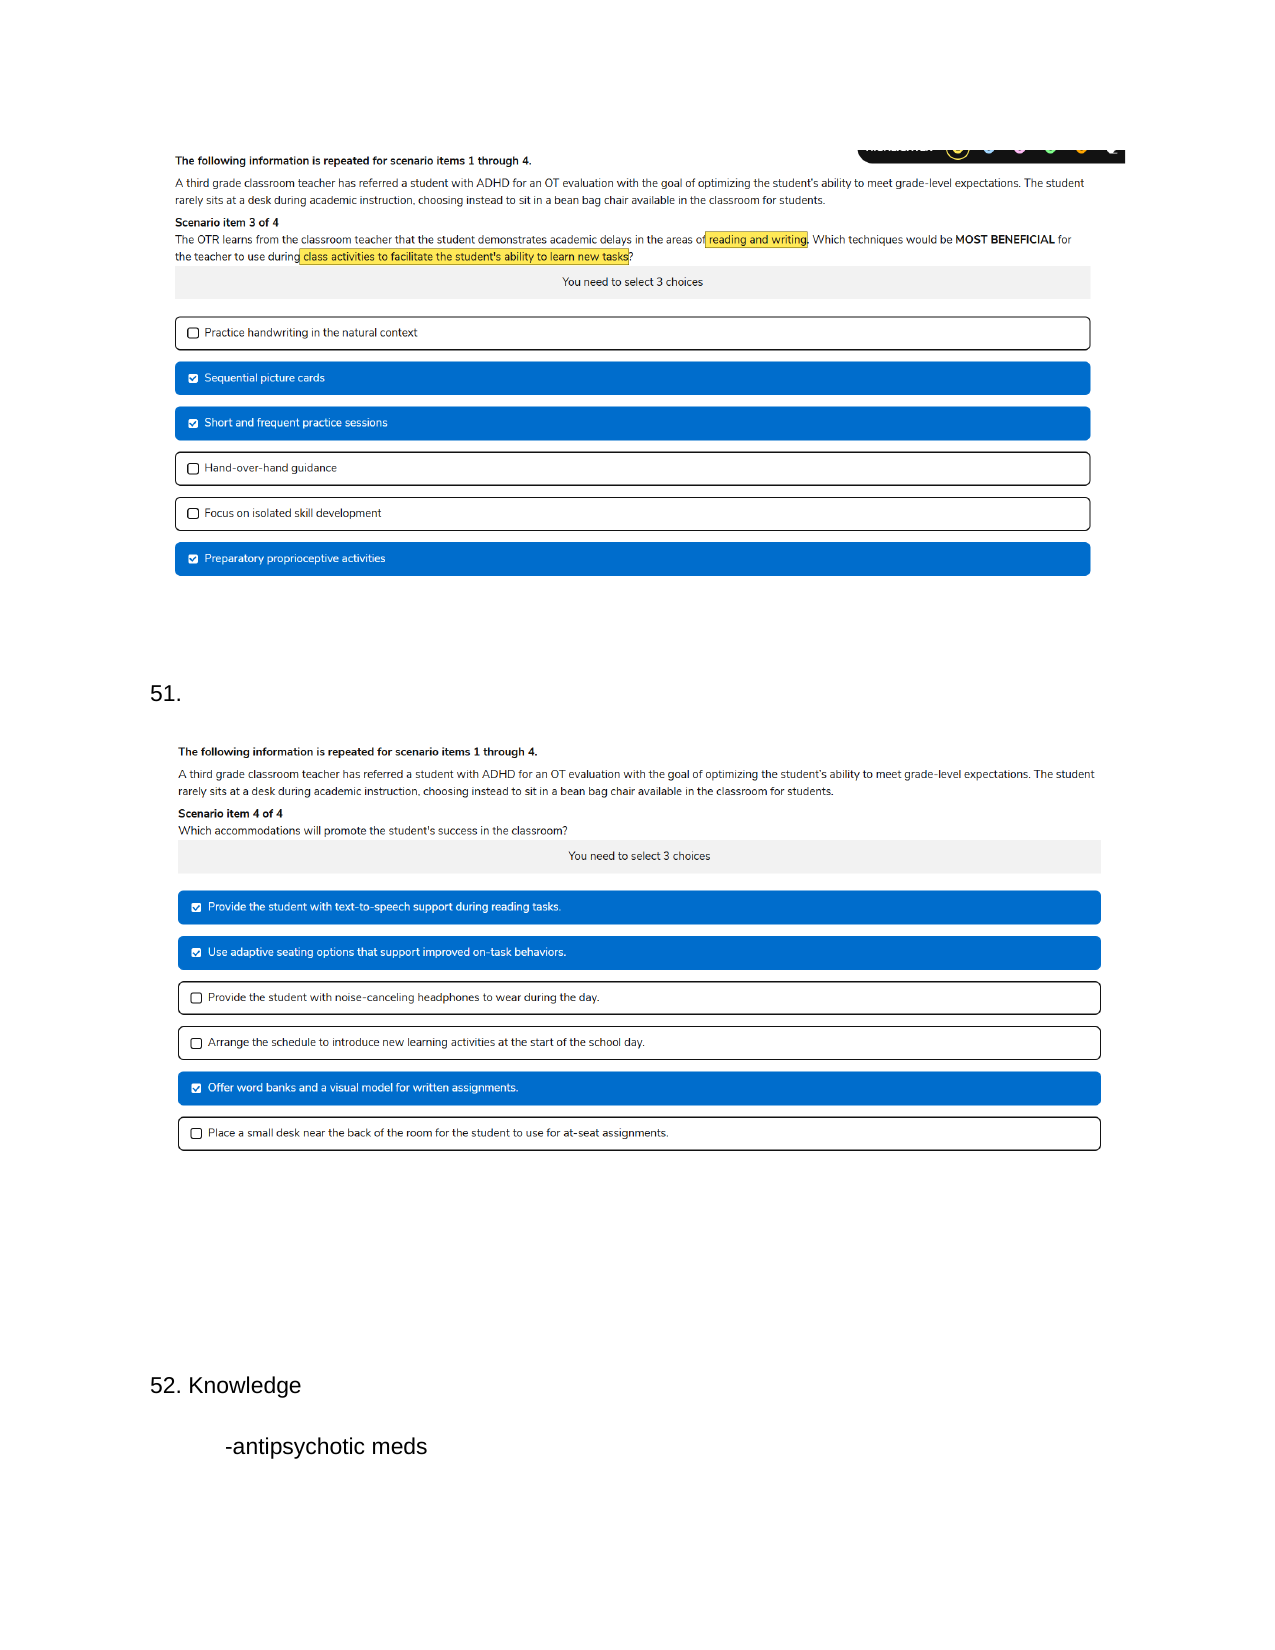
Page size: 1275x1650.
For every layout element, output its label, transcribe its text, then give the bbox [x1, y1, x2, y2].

text 51. [150, 680, 1125, 706]
picture [150, 150, 1125, 586]
text -antipsychotic meds [150, 1433, 1125, 1459]
picture [150, 740, 1125, 1157]
text 52. Knowledge [150, 1372, 1125, 1399]
